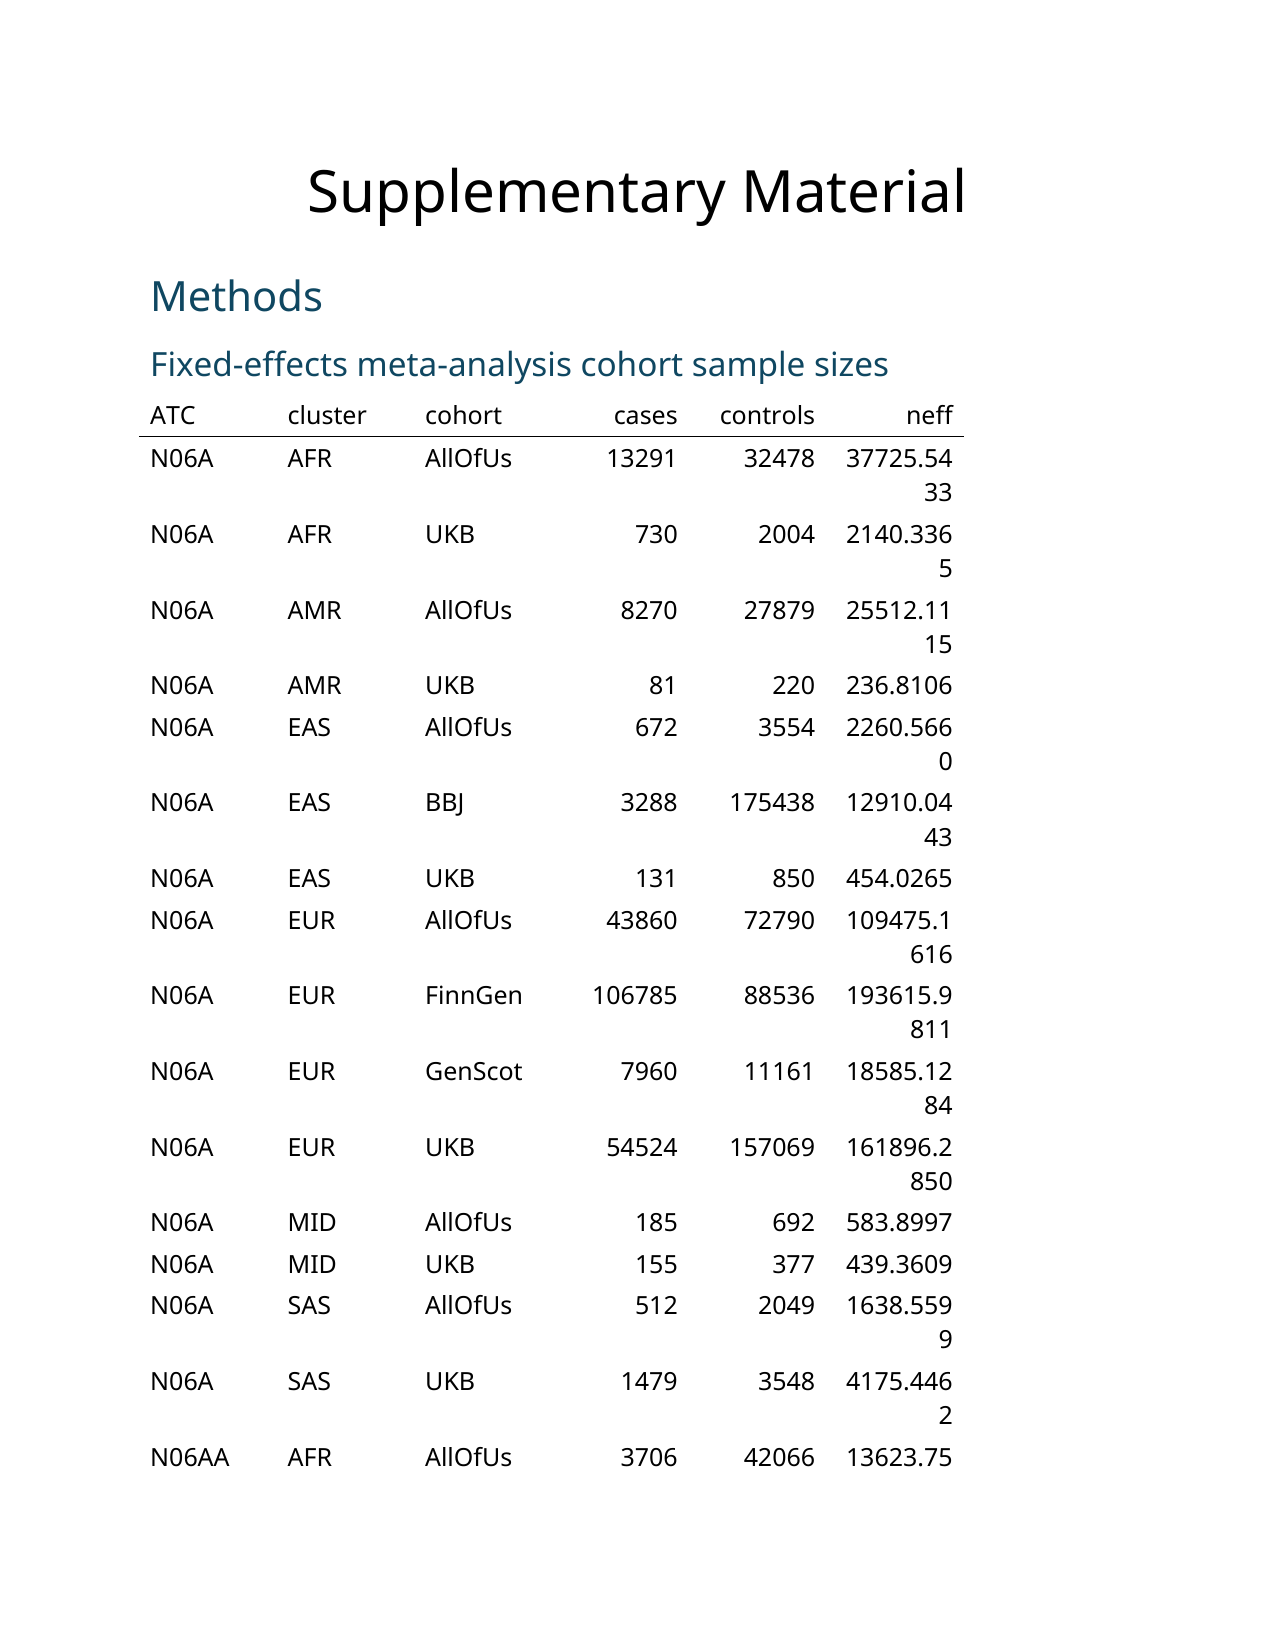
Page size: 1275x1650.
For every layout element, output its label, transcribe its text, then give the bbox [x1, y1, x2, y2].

table_cell 32478 [689, 437, 826, 513]
table_cell 106785 [551, 974, 689, 1050]
table_cell N06A [139, 1050, 276, 1125]
table_cell UKB [414, 1125, 551, 1201]
table_cell 850 [689, 857, 826, 898]
table_cell 2004 [689, 513, 826, 588]
table_cell EUR [276, 1125, 414, 1201]
table_cell 8270 [551, 589, 689, 664]
table_cell AMR [276, 589, 414, 664]
table_cell 43860 [551, 899, 689, 974]
table_header ATC [139, 394, 276, 436]
table_cell AllOfUs [414, 706, 551, 781]
table_cell 25512.1115 [826, 589, 964, 664]
table_header controls [689, 394, 826, 436]
table_cell 3706 [551, 1435, 689, 1477]
table_cell BBJ [414, 781, 551, 857]
table_cell 692 [689, 1201, 826, 1243]
table_cell 175438 [689, 781, 826, 857]
table_cell UKB [414, 857, 551, 898]
table_cell N06A [139, 857, 276, 898]
table_cell 81 [551, 664, 689, 706]
table_cell 157069 [689, 1125, 826, 1201]
table_cell 109475.1616 [826, 899, 964, 974]
table_header cases [551, 394, 689, 436]
table_cell AFR [276, 513, 414, 588]
table_cell SAS [276, 1284, 414, 1360]
table_cell 1479 [551, 1360, 689, 1435]
table_cell 131 [551, 857, 689, 898]
table_cell 13623.7522 [826, 1435, 964, 1477]
table_cell 439.3609 [826, 1243, 964, 1284]
table_header cohort [414, 394, 551, 436]
table_cell N06AA [139, 1435, 276, 1477]
table_cell N06A [139, 589, 276, 664]
table_cell 11161 [689, 1050, 826, 1125]
table_cell N06A [139, 781, 276, 857]
table_header cluster [276, 394, 414, 436]
table_cell EUR [276, 974, 414, 1050]
subtitle Fixed-effects meta-analysis cohort sample sizes [150, 340, 1125, 386]
table_cell AllOfUs [414, 1201, 551, 1243]
table_cell 18585.1284 [826, 1050, 964, 1125]
table_cell N06A [139, 974, 276, 1050]
table_cell 7960 [551, 1050, 689, 1125]
table_cell N06A [139, 1201, 276, 1243]
table_cell UKB [414, 1360, 551, 1435]
table_cell EUR [276, 1050, 414, 1125]
table_cell 236.8106 [826, 664, 964, 706]
table_cell AFR [276, 1435, 414, 1477]
subtitle Methods [150, 267, 1125, 324]
table_cell AFR [276, 437, 414, 513]
table_cell 672 [551, 706, 689, 781]
table_cell 161896.2850 [826, 1125, 964, 1201]
table_cell 13291 [551, 437, 689, 513]
table_cell N06A [139, 664, 276, 706]
table_cell N06A [139, 706, 276, 781]
table_cell 220 [689, 664, 826, 706]
table_cell SAS [276, 1360, 414, 1435]
table_cell 454.0265 [826, 857, 964, 898]
table_cell UKB [414, 664, 551, 706]
table_cell 185 [551, 1201, 689, 1243]
table_cell 3548 [689, 1360, 826, 1435]
table_cell 193615.9811 [826, 974, 964, 1050]
table_cell 37725.5433 [826, 437, 964, 513]
table_cell AllOfUs [414, 1284, 551, 1360]
table_cell AMR [276, 664, 414, 706]
table_cell 2140.3365 [826, 513, 964, 588]
table_cell EUR [276, 899, 414, 974]
table_cell 2260.5660 [826, 706, 964, 781]
table_cell N06A [139, 1360, 276, 1435]
table_cell N06A [139, 513, 276, 588]
table_cell N06A [139, 1284, 276, 1360]
table_cell 42066 [689, 1435, 826, 1477]
table_cell N06A [139, 899, 276, 974]
table_cell MID [276, 1243, 414, 1284]
table_cell EAS [276, 781, 414, 857]
table_cell 4175.4462 [826, 1360, 964, 1435]
table_cell 12910.0443 [826, 781, 964, 857]
table_cell 3554 [689, 706, 826, 781]
table_cell UKB [414, 513, 551, 588]
table_cell MID [276, 1201, 414, 1243]
table_cell 1638.5599 [826, 1284, 964, 1360]
table_cell 27879 [689, 589, 826, 664]
table_cell AllOfUs [414, 589, 551, 664]
table_cell 730 [551, 513, 689, 588]
table_cell N06A [139, 437, 276, 513]
table_cell AllOfUs [414, 899, 551, 974]
table_cell 583.8997 [826, 1201, 964, 1243]
table_cell FinnGen [414, 974, 551, 1050]
table_cell UKB [414, 1243, 551, 1284]
table_cell GenScot [414, 1050, 551, 1125]
title Supplementary Material [150, 150, 1125, 229]
table_cell EAS [276, 706, 414, 781]
table_cell N06A [139, 1243, 276, 1284]
table_cell N06A [139, 1125, 276, 1201]
table_cell EAS [276, 857, 414, 898]
table_cell AllOfUs [414, 1435, 551, 1477]
table_cell 377 [689, 1243, 826, 1284]
table_cell 72790 [689, 899, 826, 974]
table_cell 54524 [551, 1125, 689, 1201]
table_header neff [826, 394, 964, 436]
table_cell 512 [551, 1284, 689, 1360]
table_cell 2049 [689, 1284, 826, 1360]
table_cell 3288 [551, 781, 689, 857]
table_cell AllOfUs [414, 437, 551, 513]
table_cell 88536 [689, 974, 826, 1050]
table_cell 155 [551, 1243, 689, 1284]
